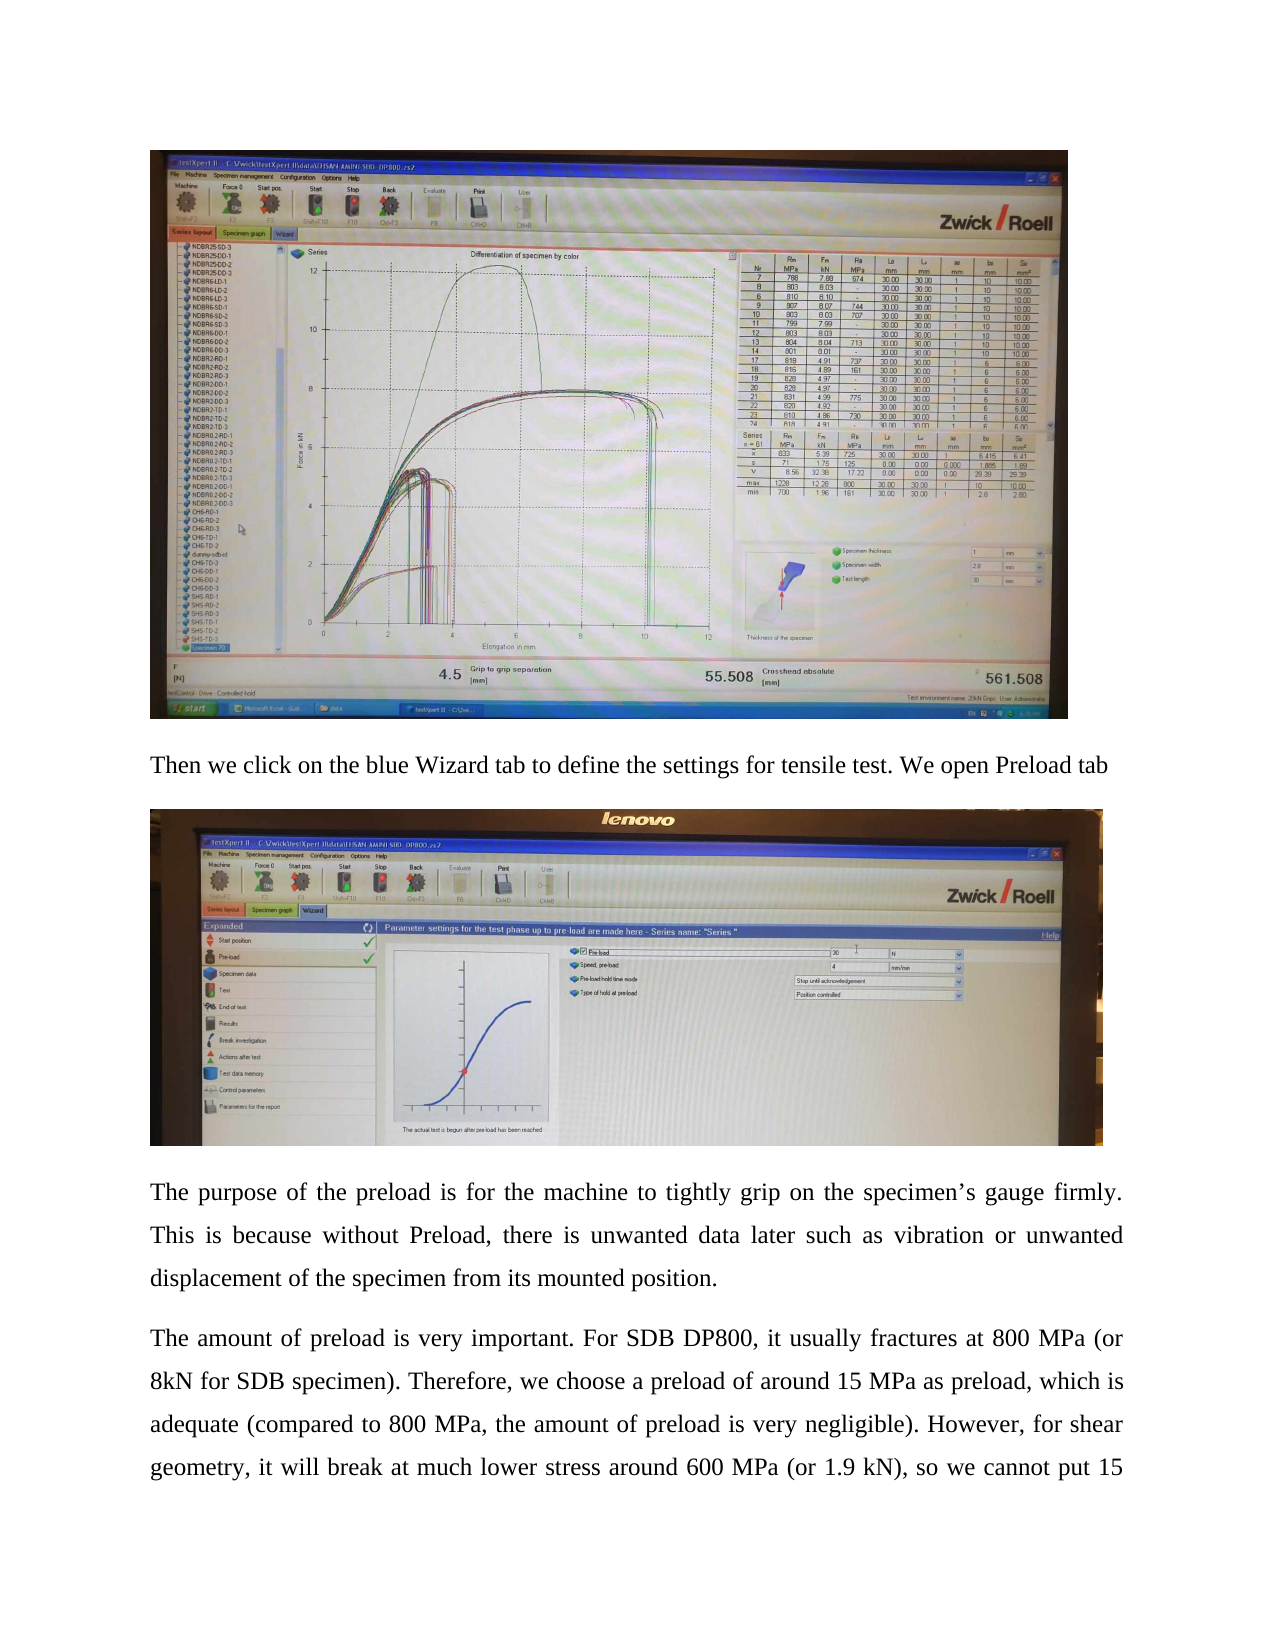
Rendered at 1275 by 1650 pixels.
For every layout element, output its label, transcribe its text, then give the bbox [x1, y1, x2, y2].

text Then we click on the blue Wizard tab to define the settings for tensile test. We open Preload tab [150, 750, 1125, 778]
text The purpose of the preload is for the machine to tightly grip on the specimen’s gauge firmly. This is because without Preload, there is unwanted data later such as vibration or unwanted displacement of the specimen from its mounted position. [150, 1177, 1125, 1292]
picture [150, 809, 1103, 1146]
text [150, 1323, 1125, 1481]
picture [150, 150, 1068, 719]
